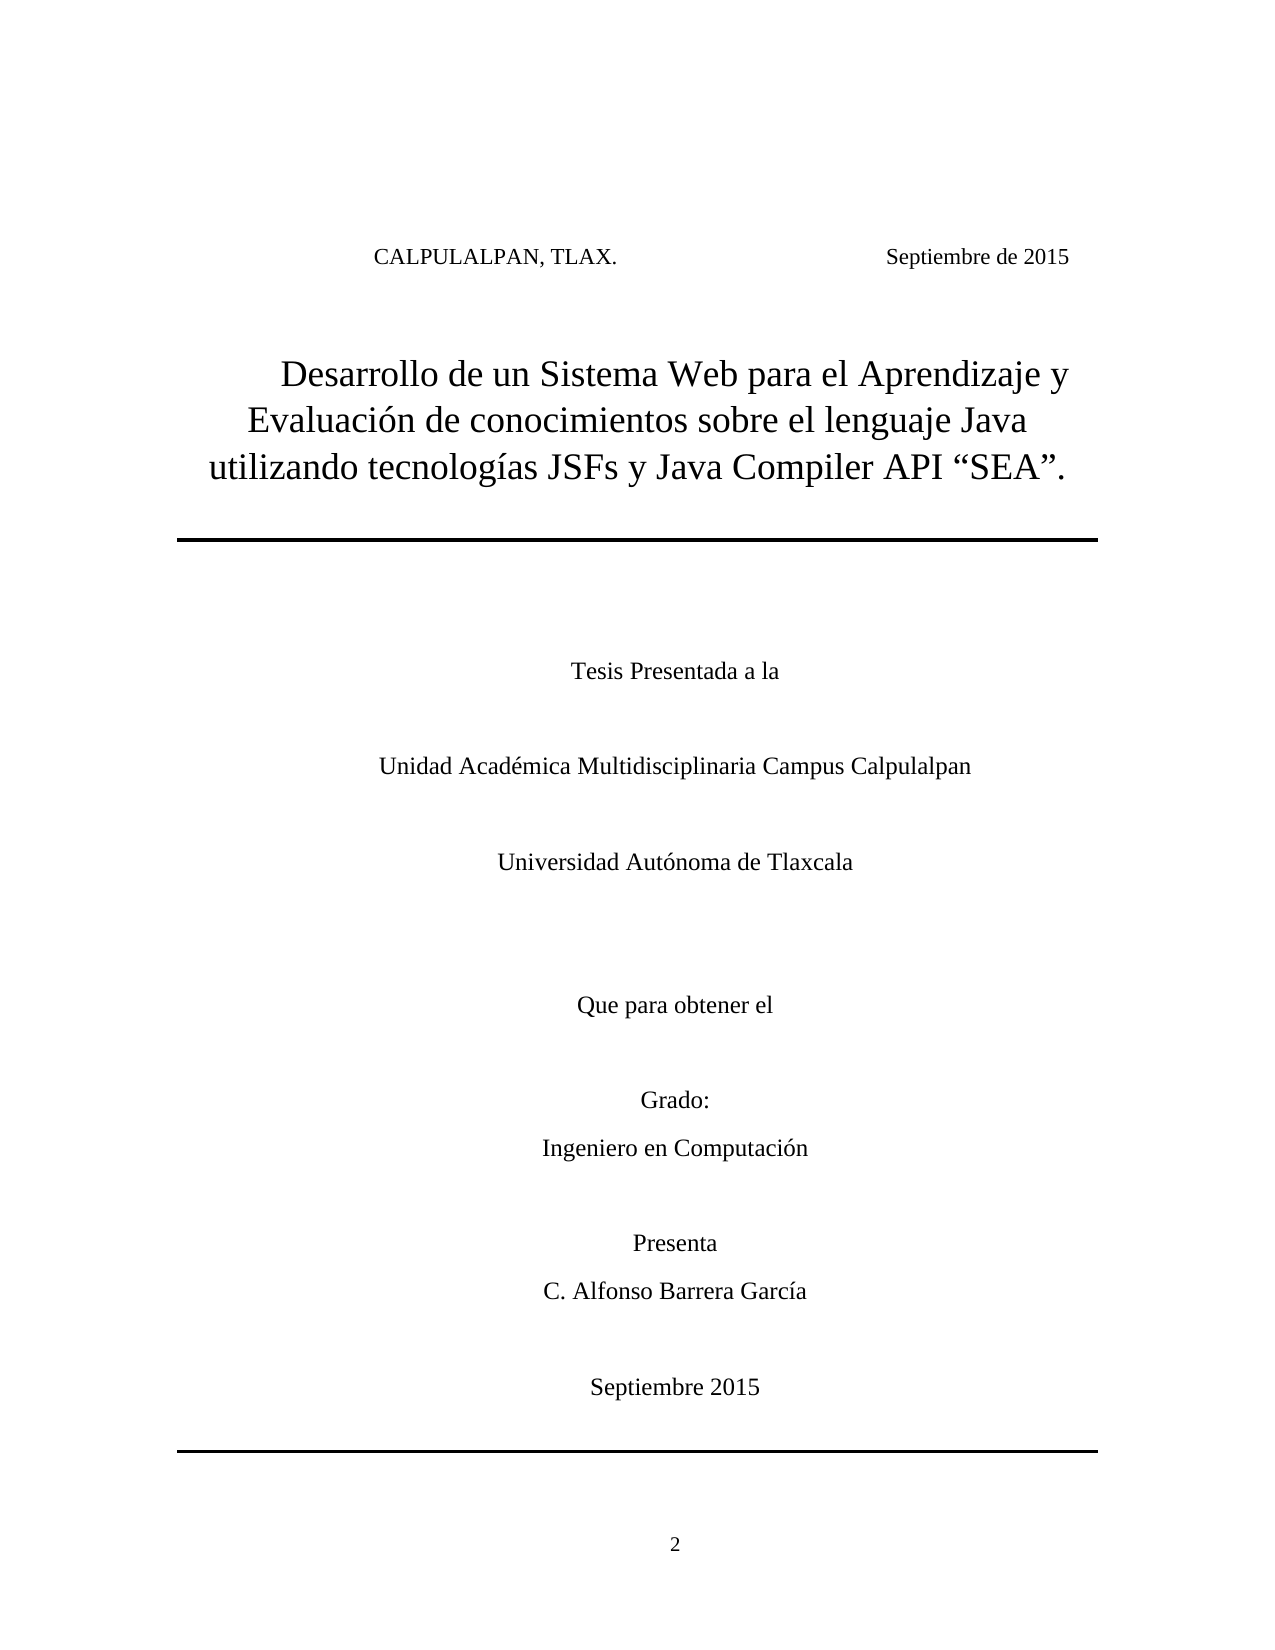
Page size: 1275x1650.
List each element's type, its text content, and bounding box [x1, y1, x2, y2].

text C. Alfonso Barrera García [177, 1276, 1098, 1305]
text Unidad Académica Multidisciplinaria Campus Calpulalpan [177, 751, 1098, 780]
text Desarrollo de un Sistema Web para el Aprendizaje y Evaluación de conocimientos sobre el lenguaje Java utilizando tecnologías JSFs y Java Compiler API “SEA”. [177, 351, 1098, 488]
text Presenta [177, 1228, 1098, 1257]
text Septiembre 2015 [177, 1372, 1098, 1400]
text Universidad Autónoma de Tlaxcala [177, 847, 1098, 876]
text CALPULALPAN, TLAX. Septiembre de 2015 [177, 243, 1098, 269]
text Grado: [177, 1085, 1098, 1114]
text Tesis Presentada a la [177, 656, 1098, 685]
text Que para obtener el [177, 990, 1098, 1019]
text Ingeniero en Computación [177, 1133, 1098, 1162]
